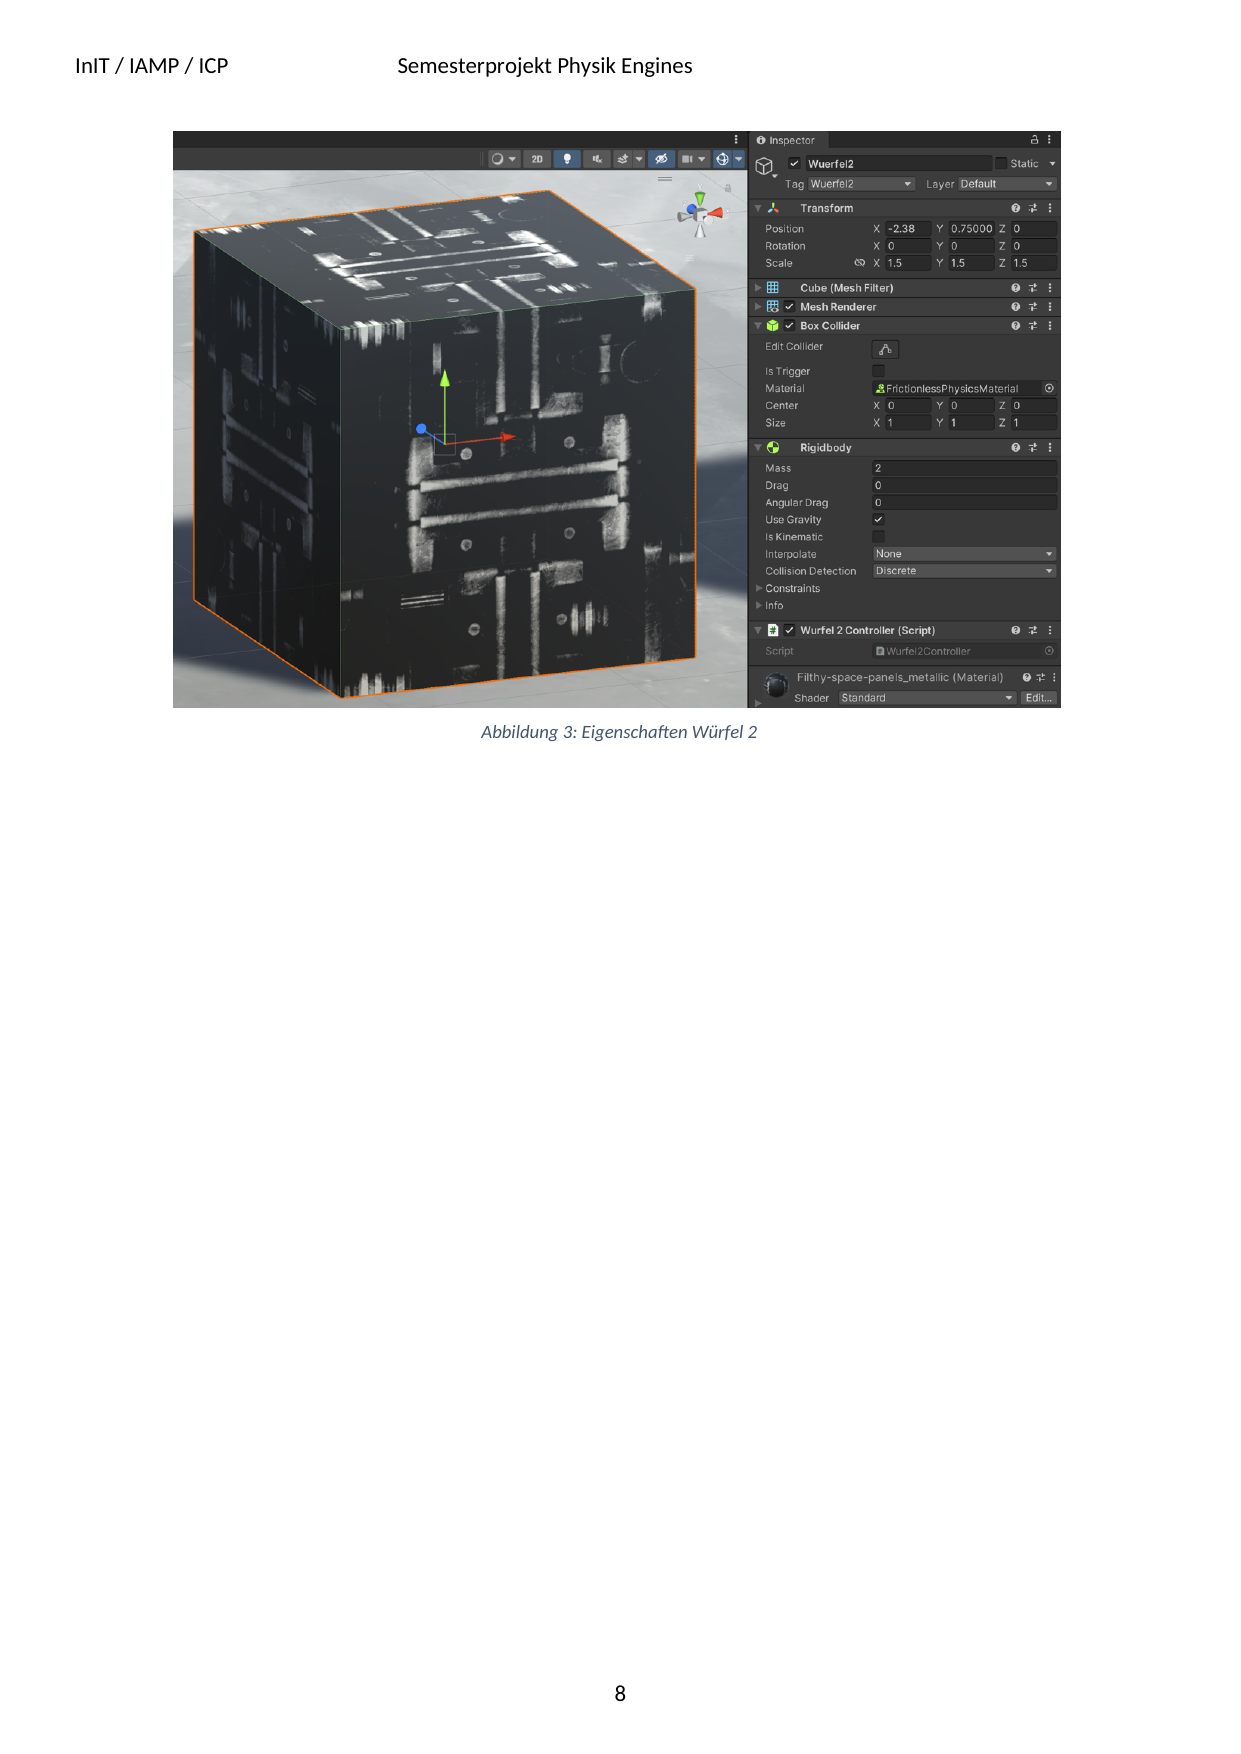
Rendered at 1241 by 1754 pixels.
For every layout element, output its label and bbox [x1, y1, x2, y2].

picture [173, 131, 1061, 708]
